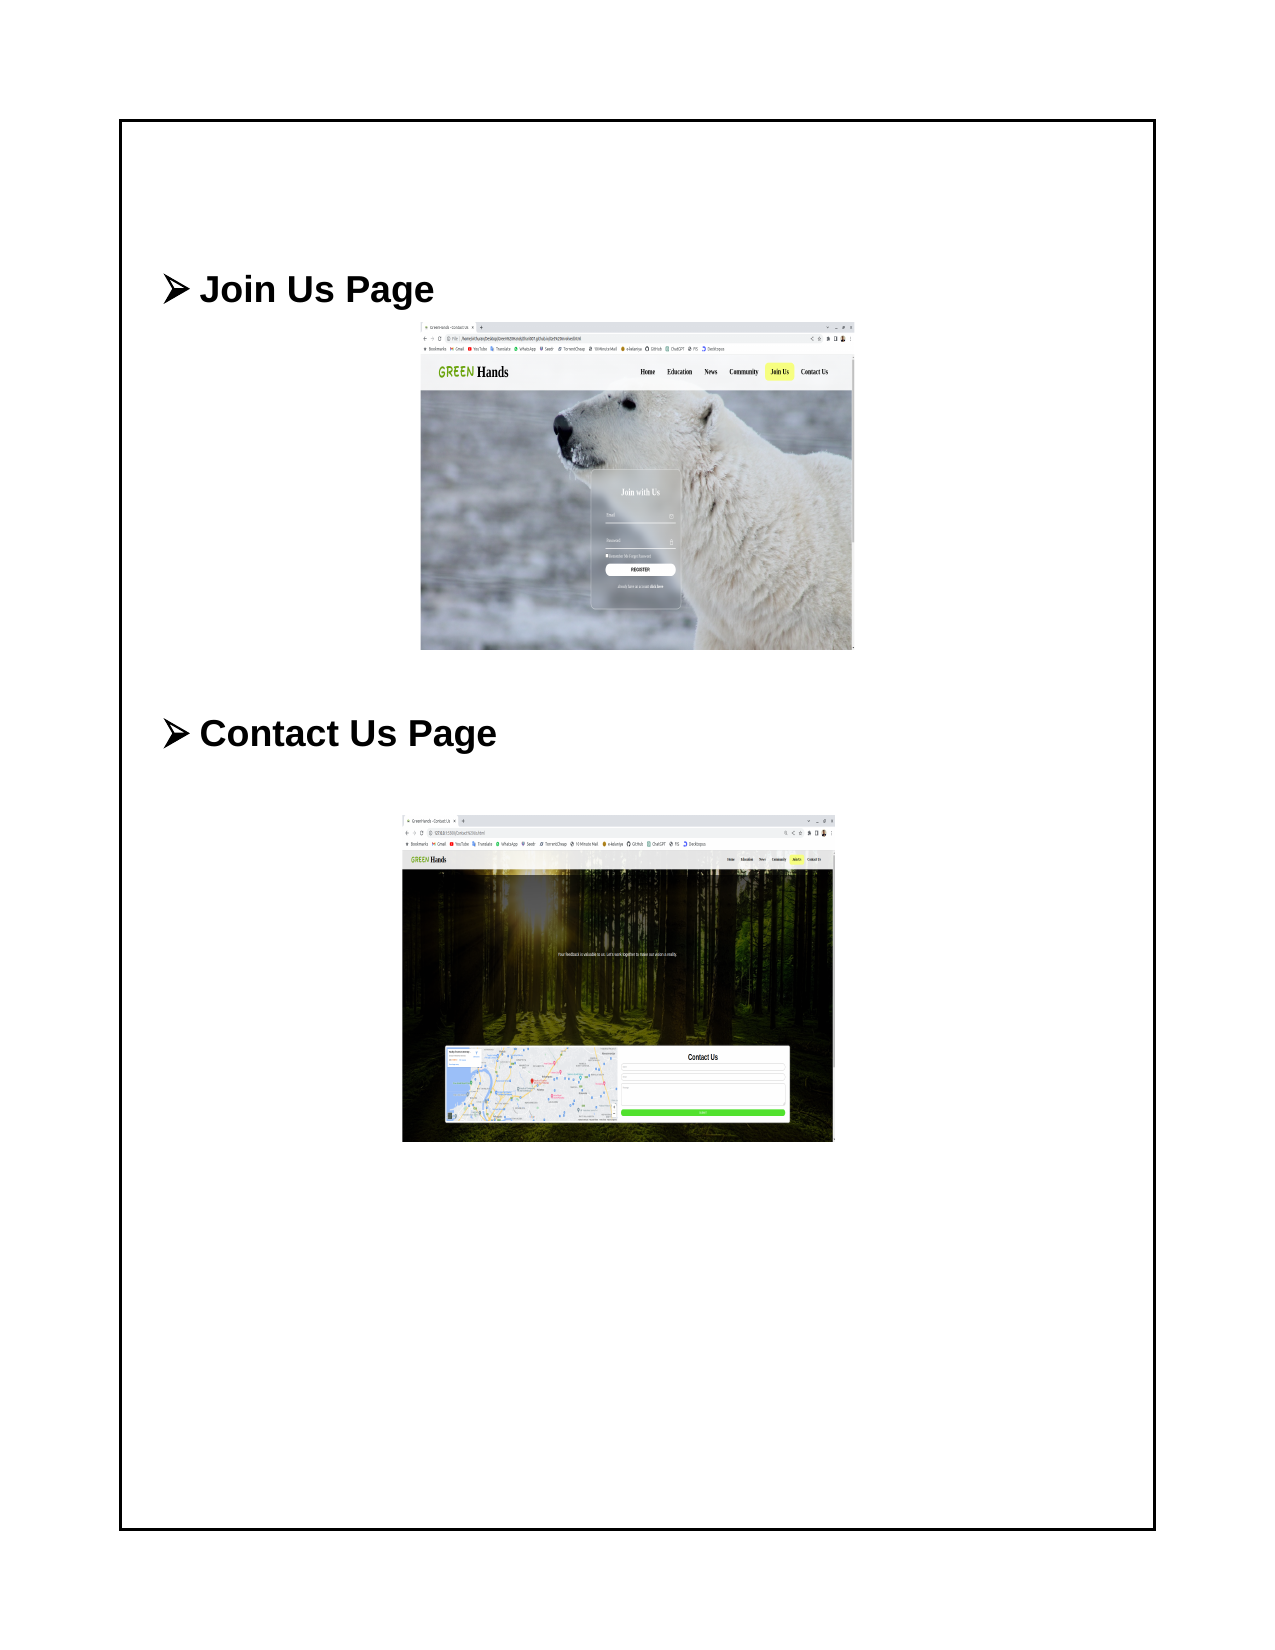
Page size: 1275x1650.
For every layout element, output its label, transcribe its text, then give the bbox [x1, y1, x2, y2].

picture [420, 322, 855, 650]
subtitle Contact Us Page [162, 712, 1151, 755]
subtitle Join Us Page [162, 267, 1151, 310]
picture [402, 815, 835, 1142]
